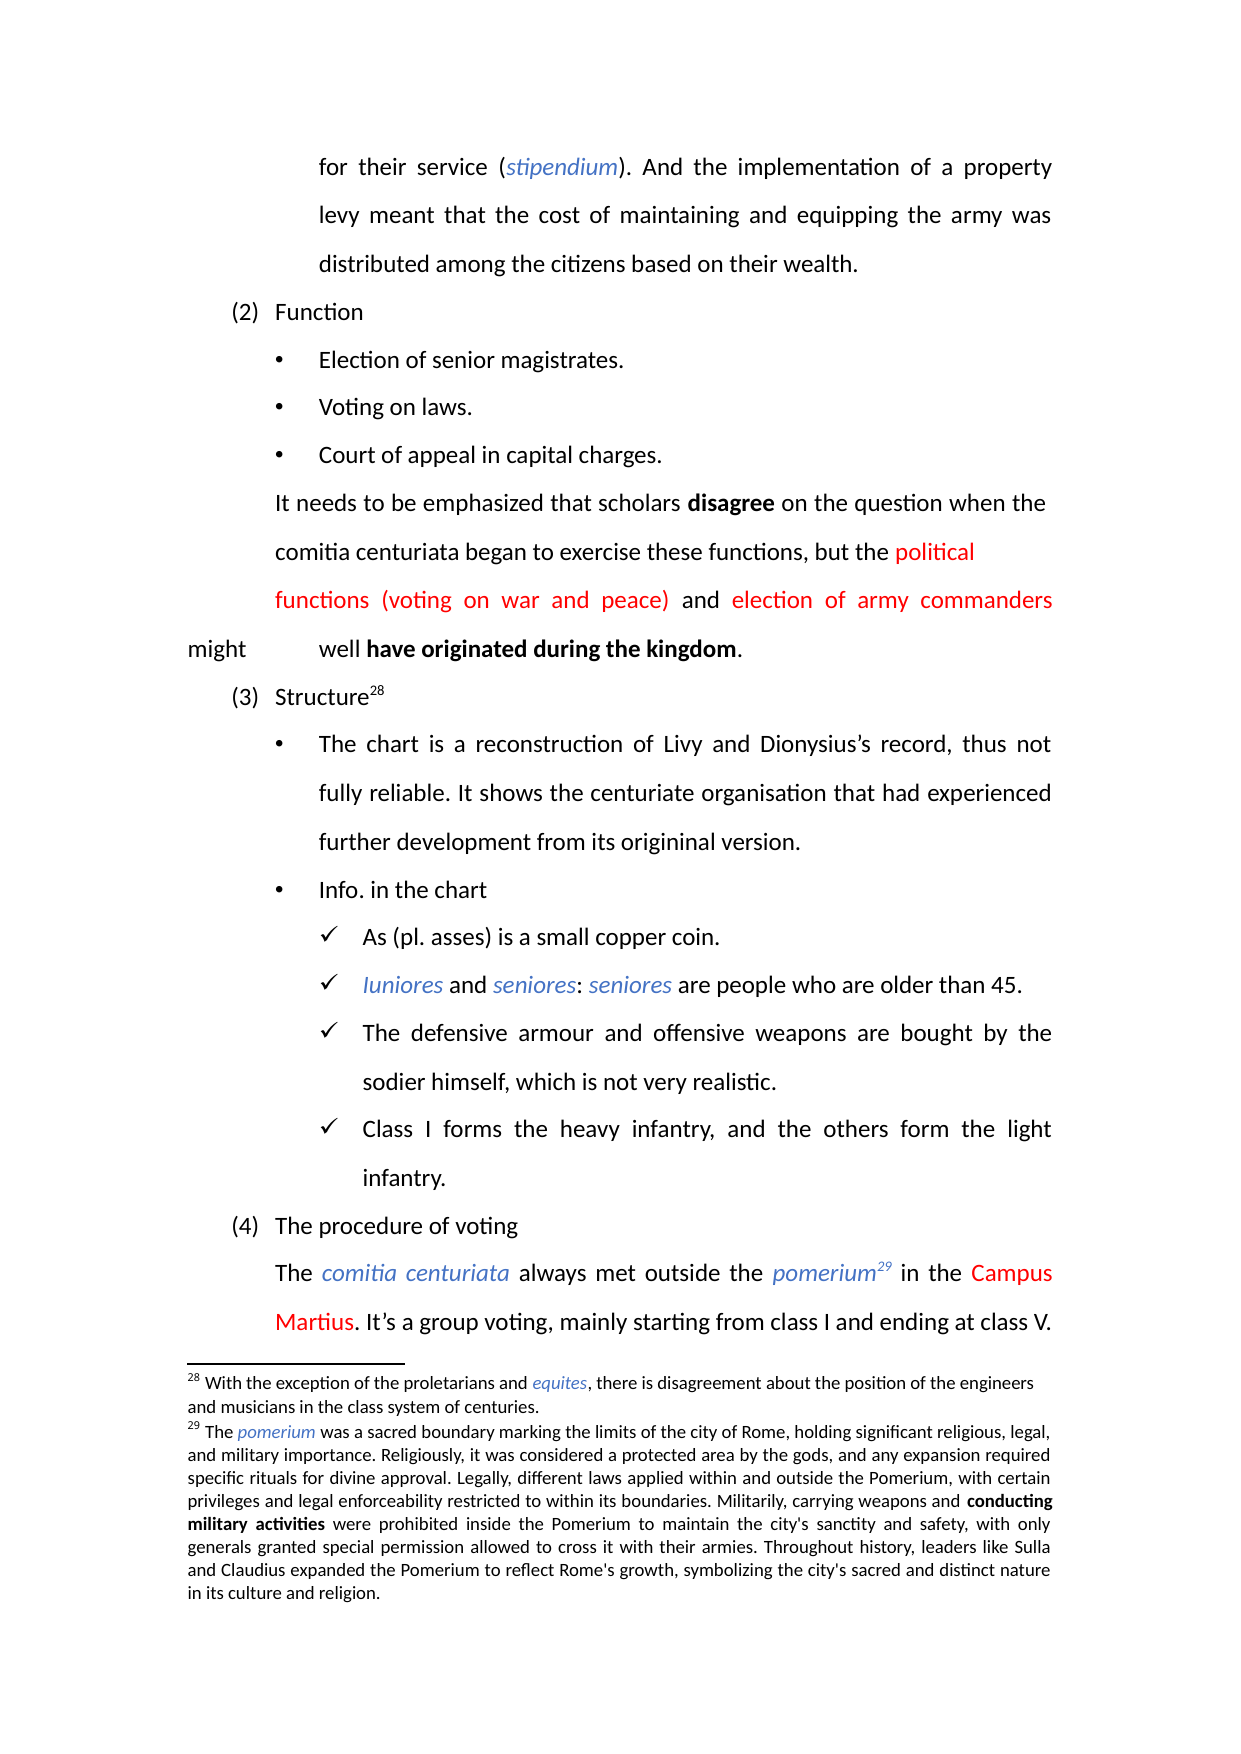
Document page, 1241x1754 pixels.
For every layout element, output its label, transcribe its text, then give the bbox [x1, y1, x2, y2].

list The chart is a reconstruction of Livy and Dionysius’s record, thus not fully reliable. It shows the centuriate organisation that had experienced further development from its origininal version. [275, 728, 1053, 858]
list Class I forms the heavy infantry, and the others form the light infantry. [319, 1112, 1053, 1194]
text It needs to be emphasized that scholars disagree on the question when the comitia centuriata began to exercise these functions, but the political functions (voting on war and peace) and election of army commanders might well have originated during the kingdom. [187, 486, 1053, 665]
list The defensive armour and offensive weapons are bought by the sodier himself, which is not very realistic. [319, 1016, 1053, 1097]
list Election of senior magistrates. [275, 343, 1053, 375]
list Info. in the chart [275, 873, 1053, 905]
list Structure [231, 680, 1053, 712]
list Function [231, 295, 1053, 328]
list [275, 1257, 1053, 1338]
list The procedure of voting [231, 1209, 1053, 1241]
list Voting on laws. [275, 391, 1053, 423]
list Iuniores and seniores: seniores are people who are older than 45. [319, 968, 1053, 1001]
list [275, 150, 1053, 280]
list As (pl. asses) is a small copper coin. [319, 921, 1053, 953]
list Court of appeal in capital charges. [275, 438, 1053, 471]
